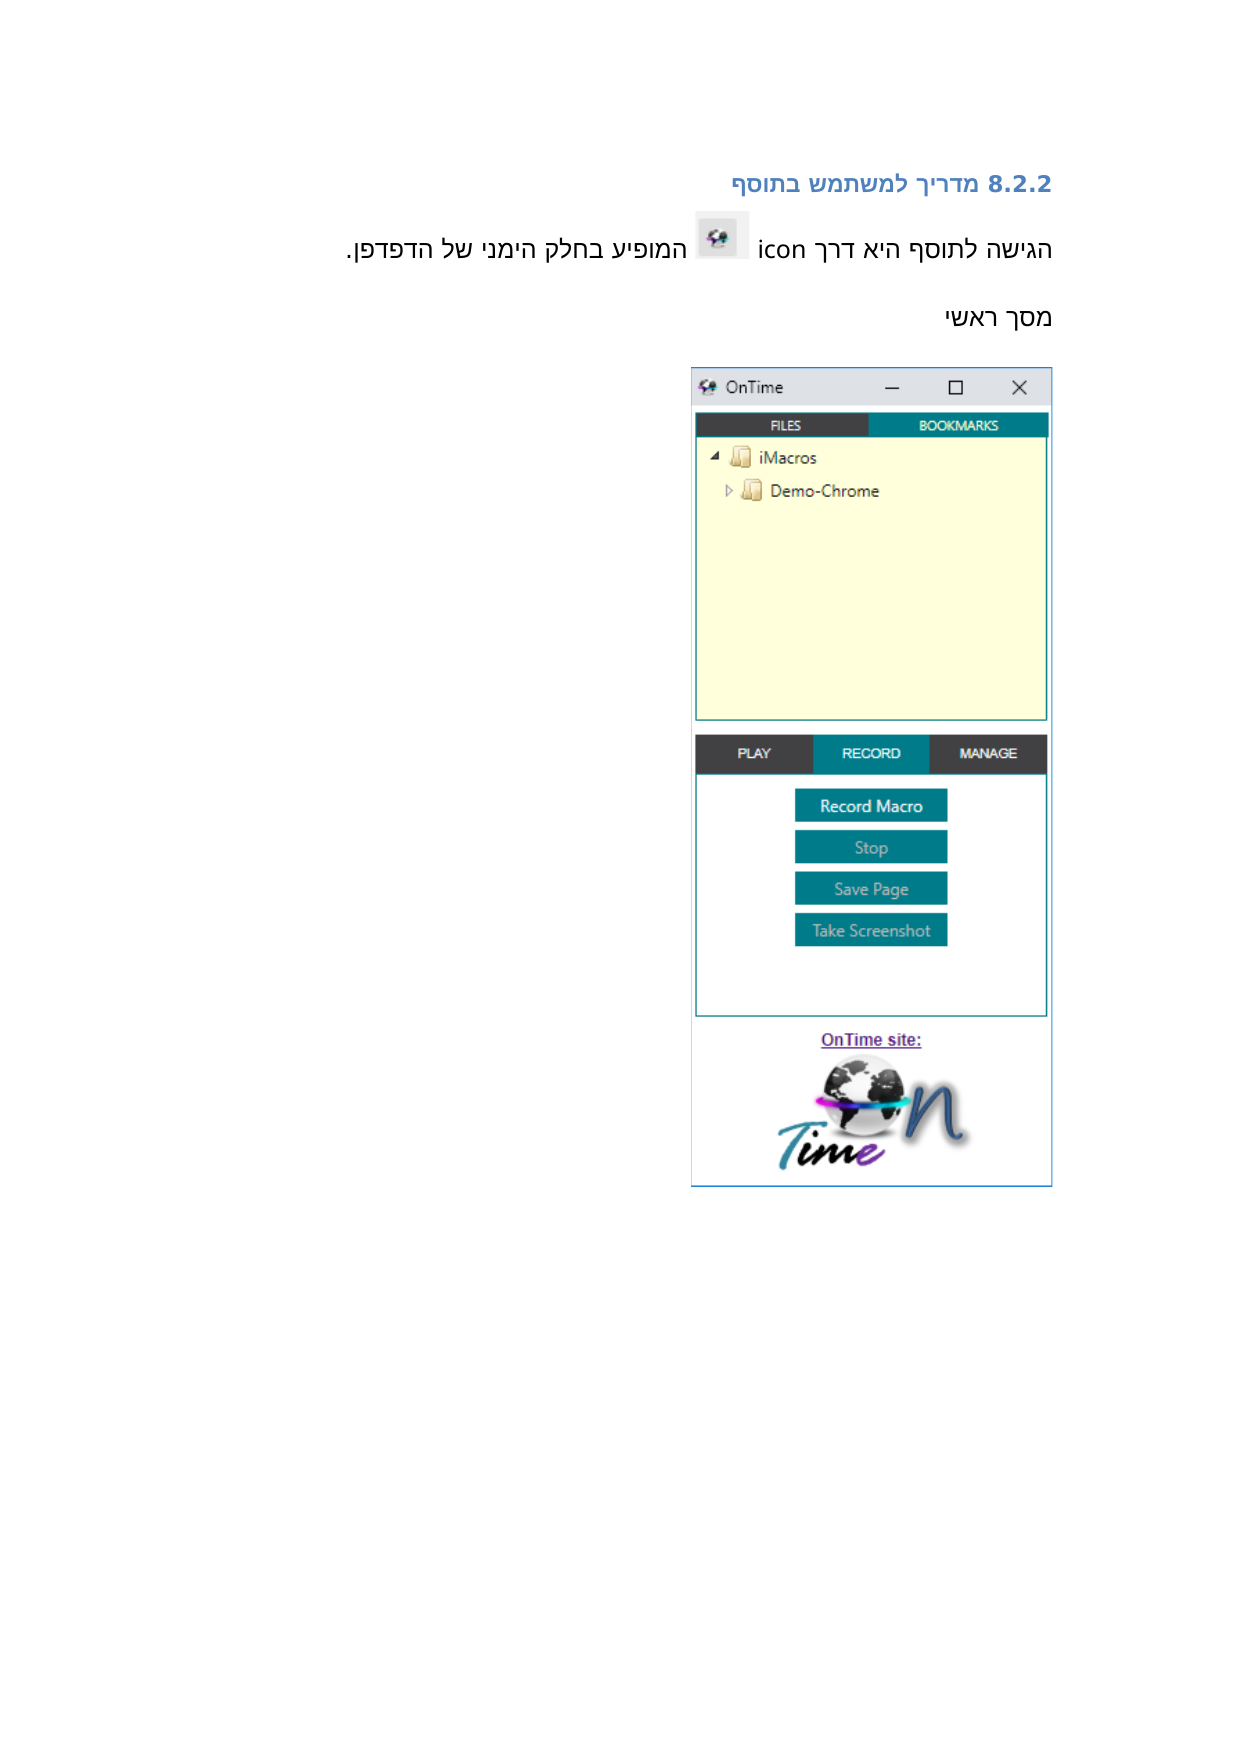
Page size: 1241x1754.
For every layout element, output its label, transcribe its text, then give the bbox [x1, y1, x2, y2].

picture [691, 367, 1053, 1187]
text הגישה לתוסף היא דרך icon המופיע בחלק הימני של הדפדפן. [187, 211, 1053, 266]
picture [695, 211, 750, 259]
text מסך ראשי [187, 303, 1053, 332]
subtitle 8.2.2 מדריך למשתמש בתוסף [187, 171, 1053, 198]
